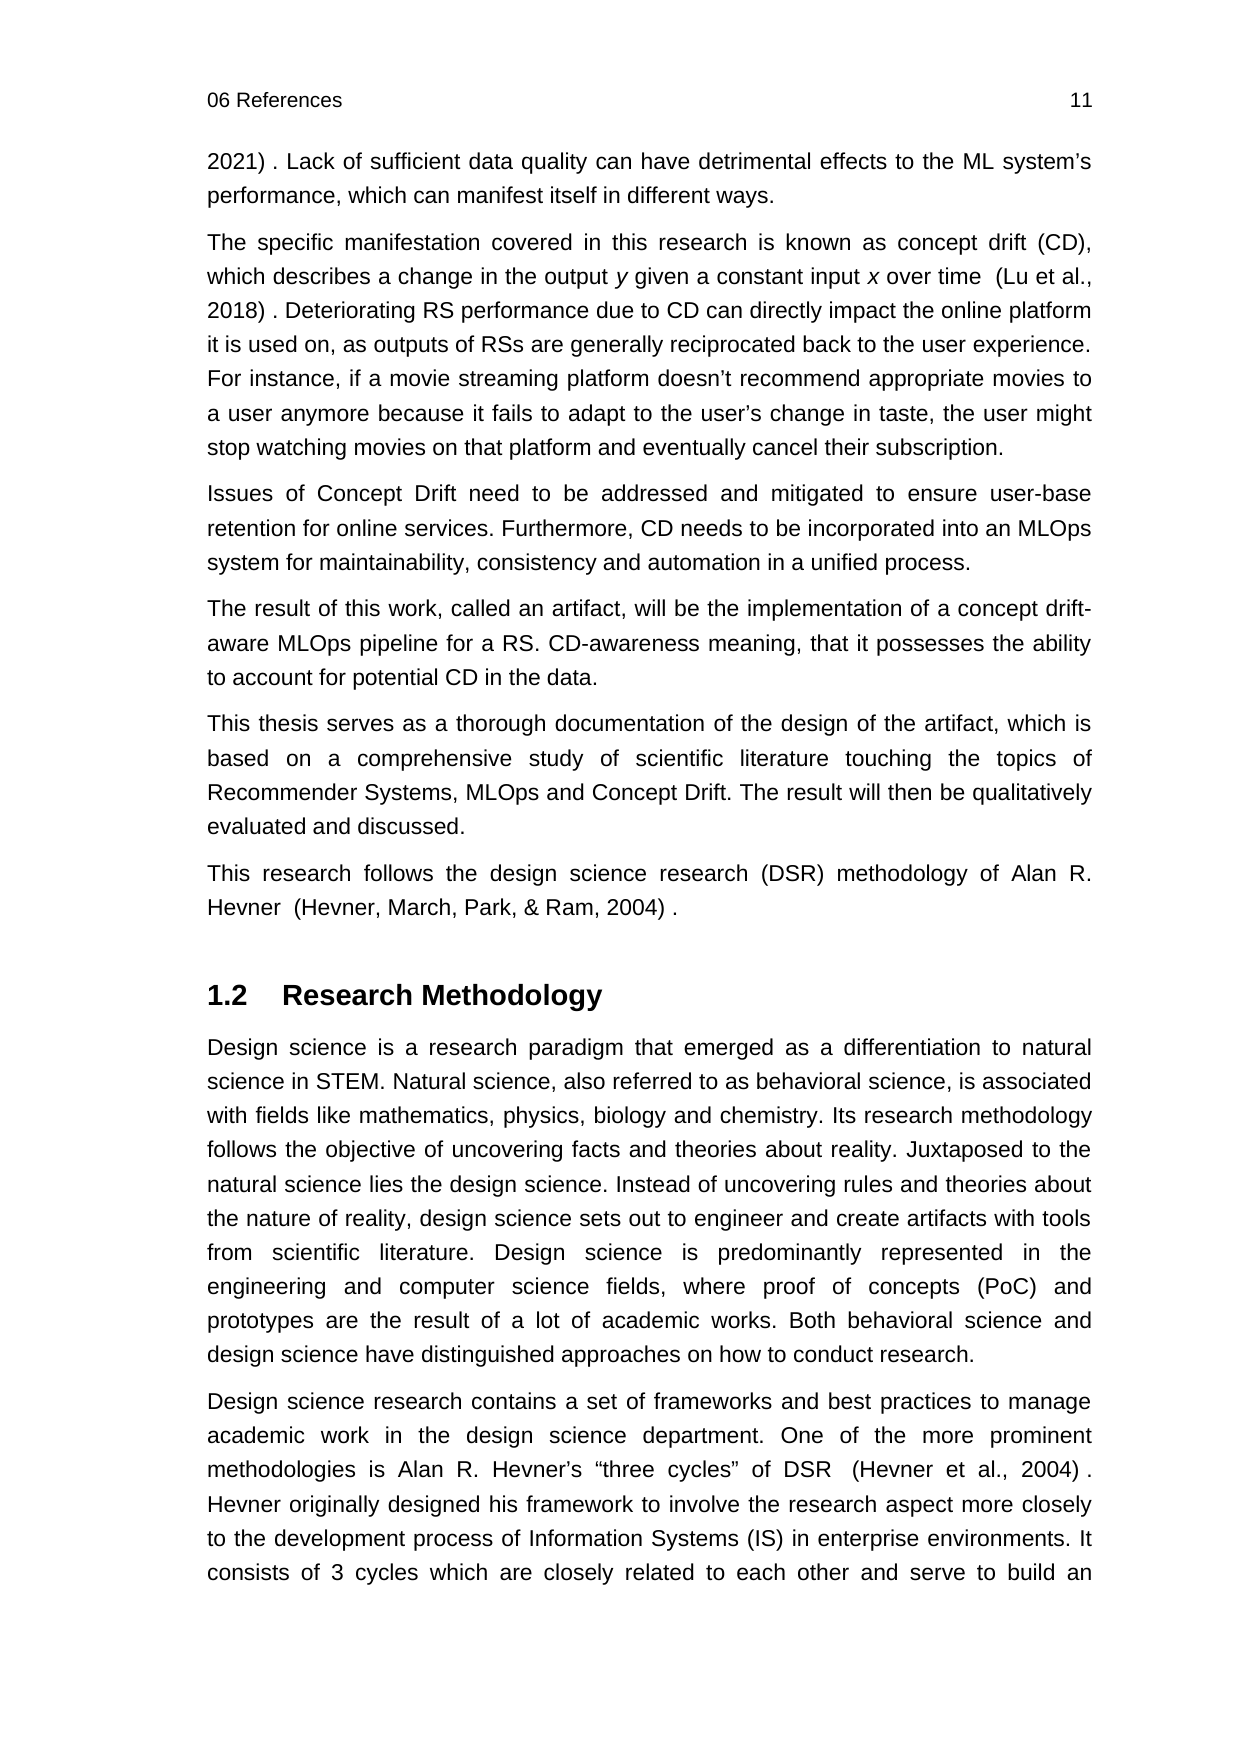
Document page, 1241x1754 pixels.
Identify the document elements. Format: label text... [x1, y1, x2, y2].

text Issues of Concept Drift need to be addressed and mitigated to ensure user-base retention for online services. Furthermore, CD needs to be incorporated into an MLOps system for maintainability, consistency and automation in a unified process. [207, 480, 1092, 575]
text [207, 1388, 1092, 1585]
text This research follows the design science research (DSR) methodology of Alan R. Hevner . [207, 859, 1092, 920]
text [207, 148, 1092, 208]
subtitle Research Methodology [207, 978, 1092, 1011]
text The specific manifestation covered in this research is known as concept drift (CD), which describes a change in the output y given a constant input x over time . Deteriorating RS performance due to CD can directly impact the online platform it is used on, as outputs of RSs are generally reciprocated back to the user experience. For instance, if a movie streaming platform doesn’t recommend appropriate movies to a user anymore because it fails to adapt to the user’s change in taste, the user might stop watching movies on that platform and eventually cancel their subscription. [207, 229, 1092, 460]
text The result of this work, called an artifact, will be the implementation of a concept drift-aware MLOps pipeline for a RS. CD-awareness meaning, that it possesses the ability to account for potential CD in the data. [207, 595, 1092, 690]
text This thesis serves as a thorough documentation of the design of the artifact, which is based on a comprehensive study of scientific literature touching the topics of Recommender Systems, MLOps and Concept Drift. The result will then be qualitatively evaluated and discussed. [207, 710, 1092, 839]
text Design science is a research paradigm that emerged as a differentiation to natural science in STEM. Natural science, also referred to as behavioral science, is associated with fields like mathematics, physics, biology and chemistry. Its research methodology follows the objective of uncovering facts and theories about reality. Juxtaposed to the natural science lies the design science. Instead of uncovering rules and theories about the nature of reality, design science sets out to engineer and create artifacts with tools from scientific literature. Design science is predominantly represented in the engineering and computer science fields, where proof of concepts (PoC) and prototypes are the result of a lot of academic works. Both behavioral science and design science have distinguished approaches on how to conduct research. [207, 1034, 1092, 1368]
